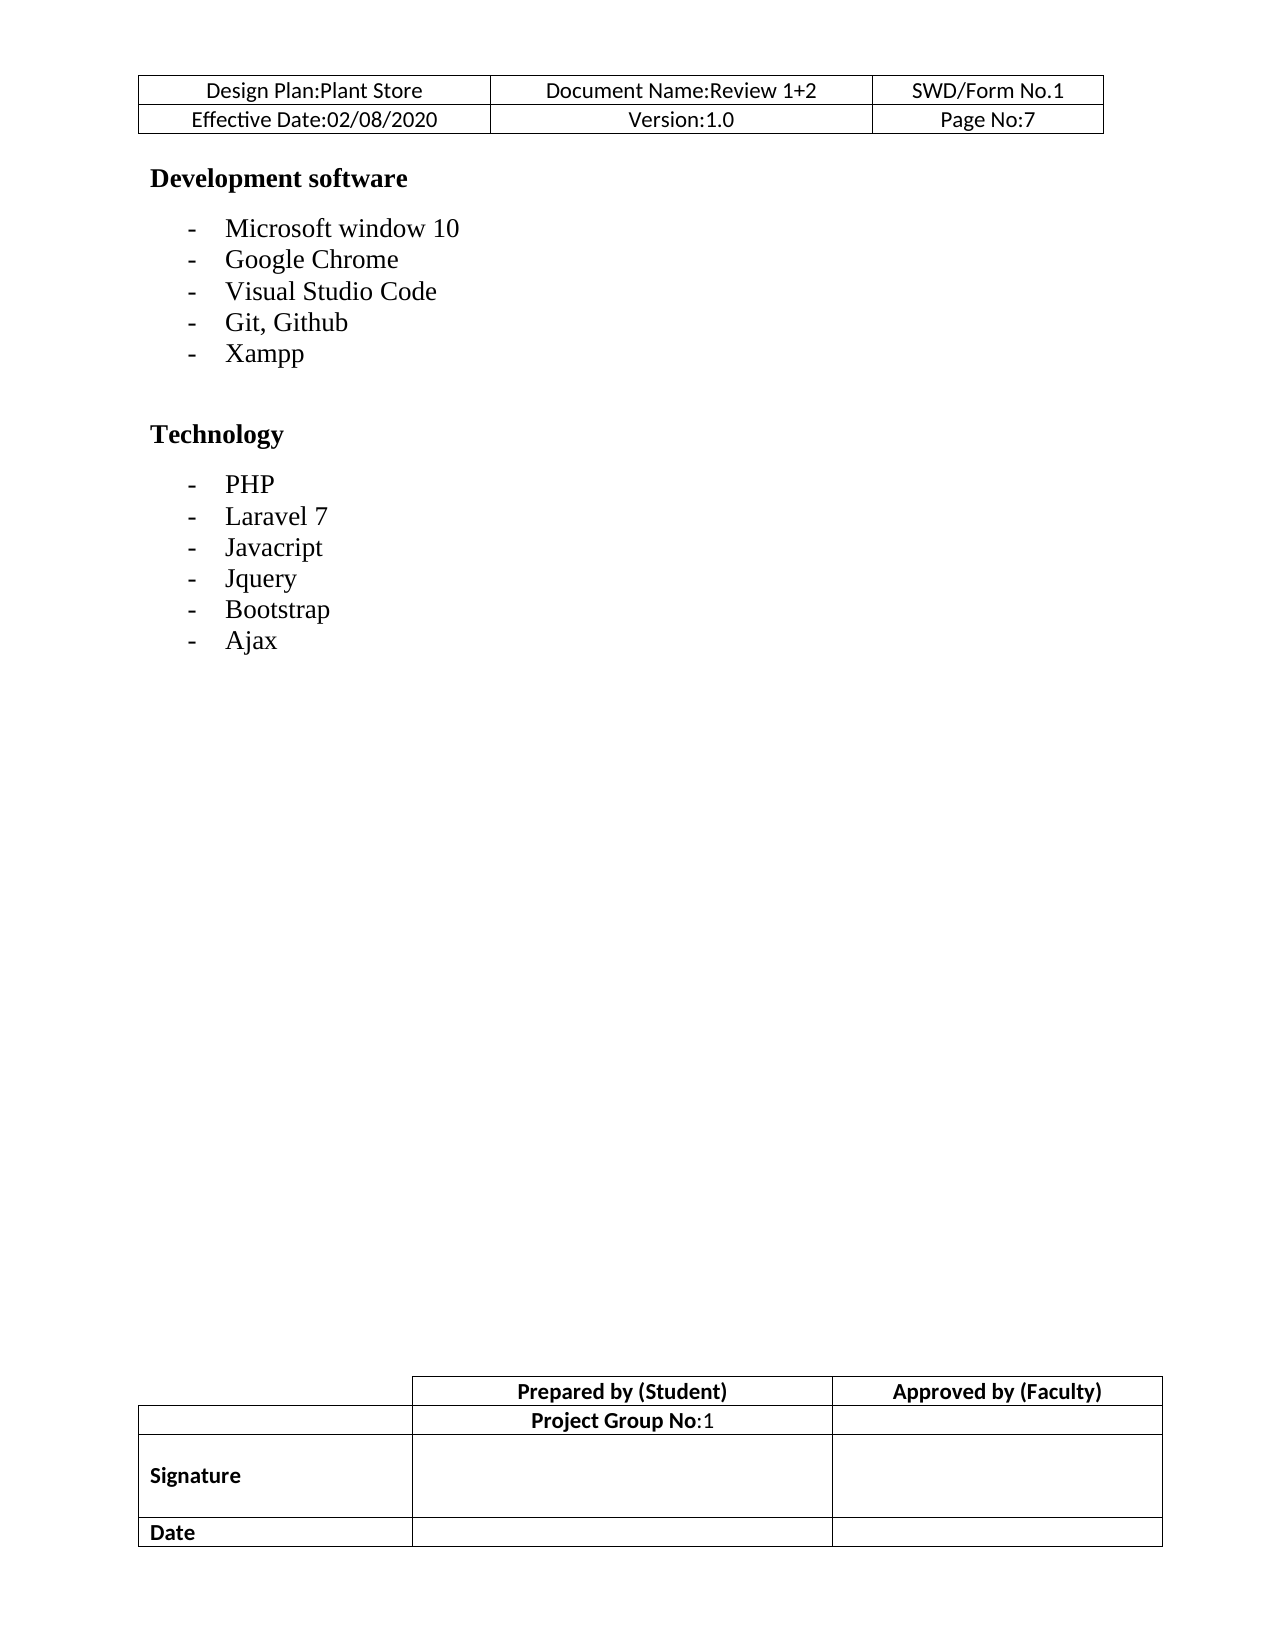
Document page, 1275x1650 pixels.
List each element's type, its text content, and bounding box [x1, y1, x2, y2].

list Git, Github [187, 306, 1125, 337]
list PHP [187, 468, 1125, 500]
text Development software [150, 162, 1125, 193]
list Visual Studio Code [187, 275, 1125, 306]
list Google Chrome [187, 243, 1125, 275]
text Technology [150, 418, 1125, 449]
list Laravel 7 [187, 500, 1125, 531]
list Bootstrap [187, 593, 1125, 624]
list Xampp [187, 337, 1125, 368]
list Microsoft window 10 [187, 212, 1125, 243]
list Ajax [187, 624, 1125, 655]
list Javacript [187, 531, 1125, 562]
list Jquery [187, 562, 1125, 593]
